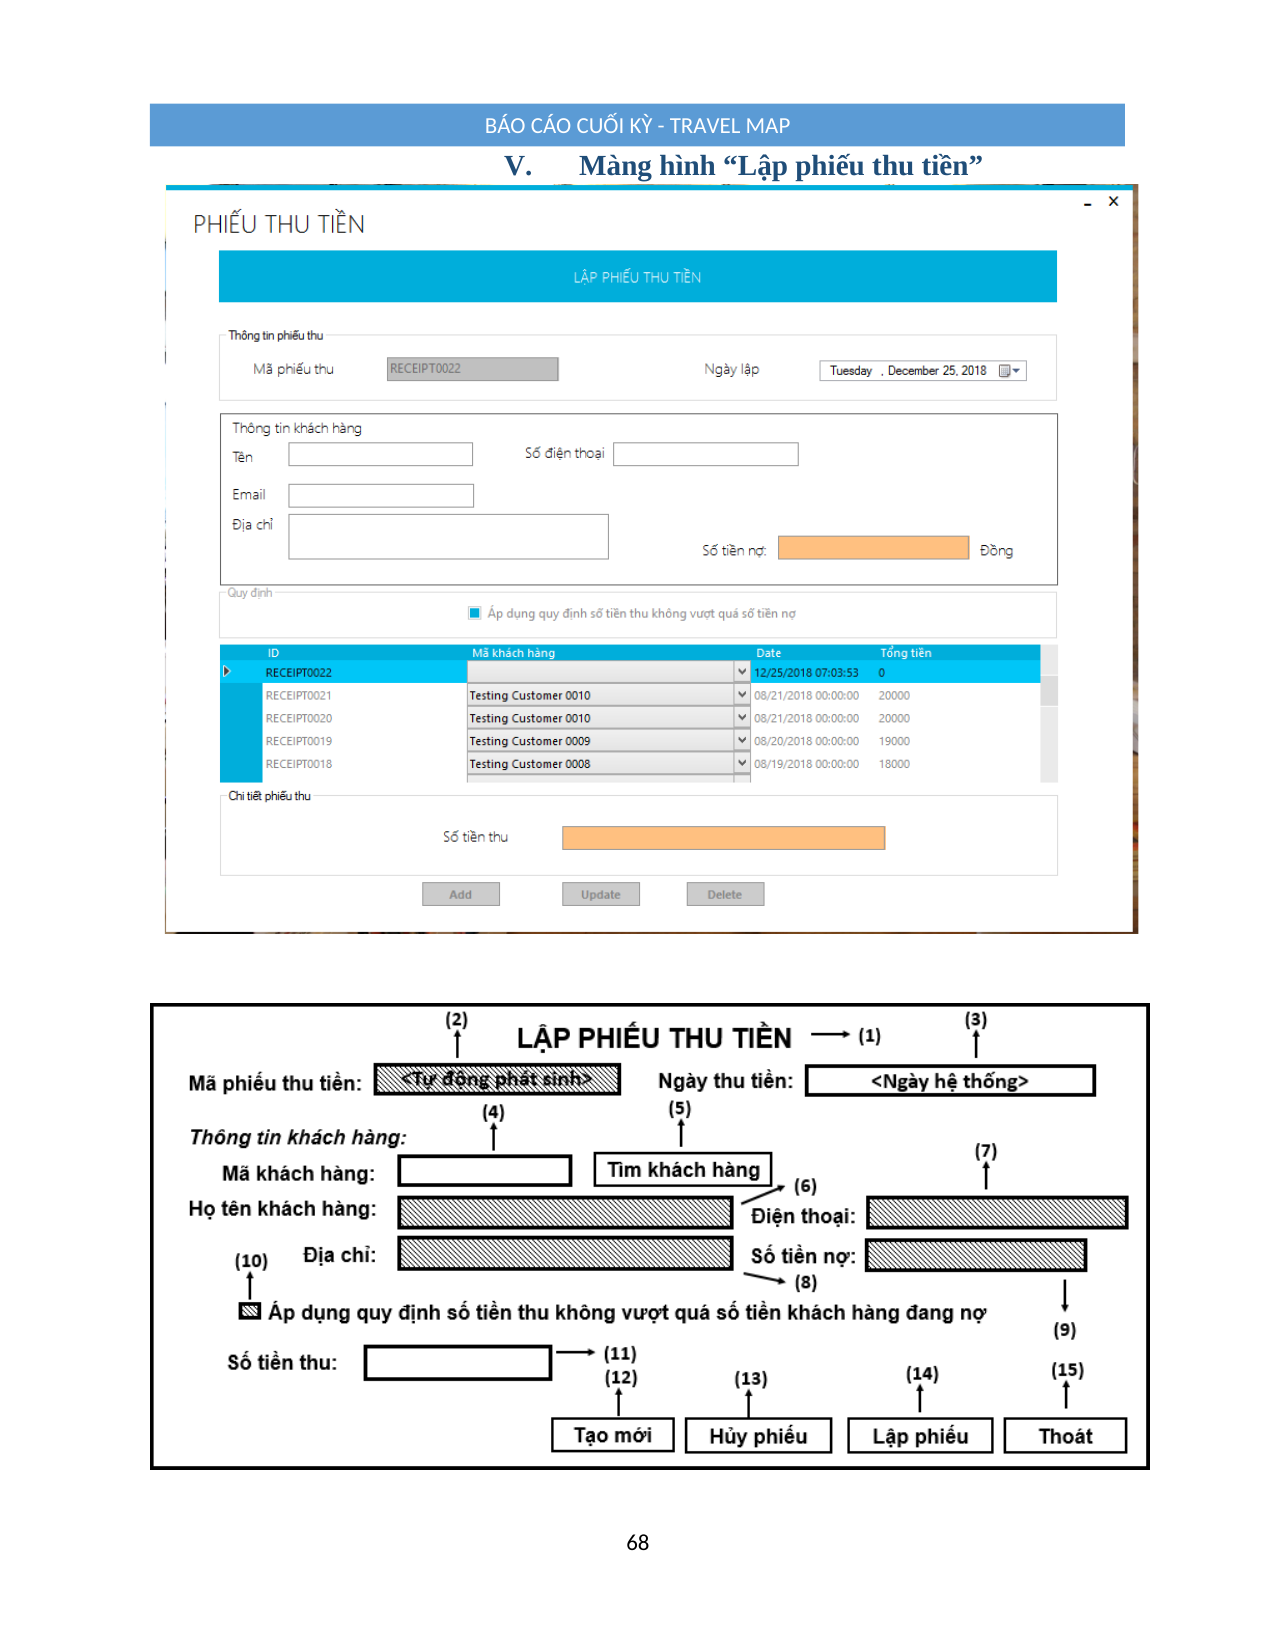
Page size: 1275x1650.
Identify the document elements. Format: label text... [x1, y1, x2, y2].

subtitle Màng hình “Lập phiếu thu tiền” [504, 147, 1125, 182]
picture [164, 184, 1139, 934]
picture [150, 1003, 1150, 1470]
